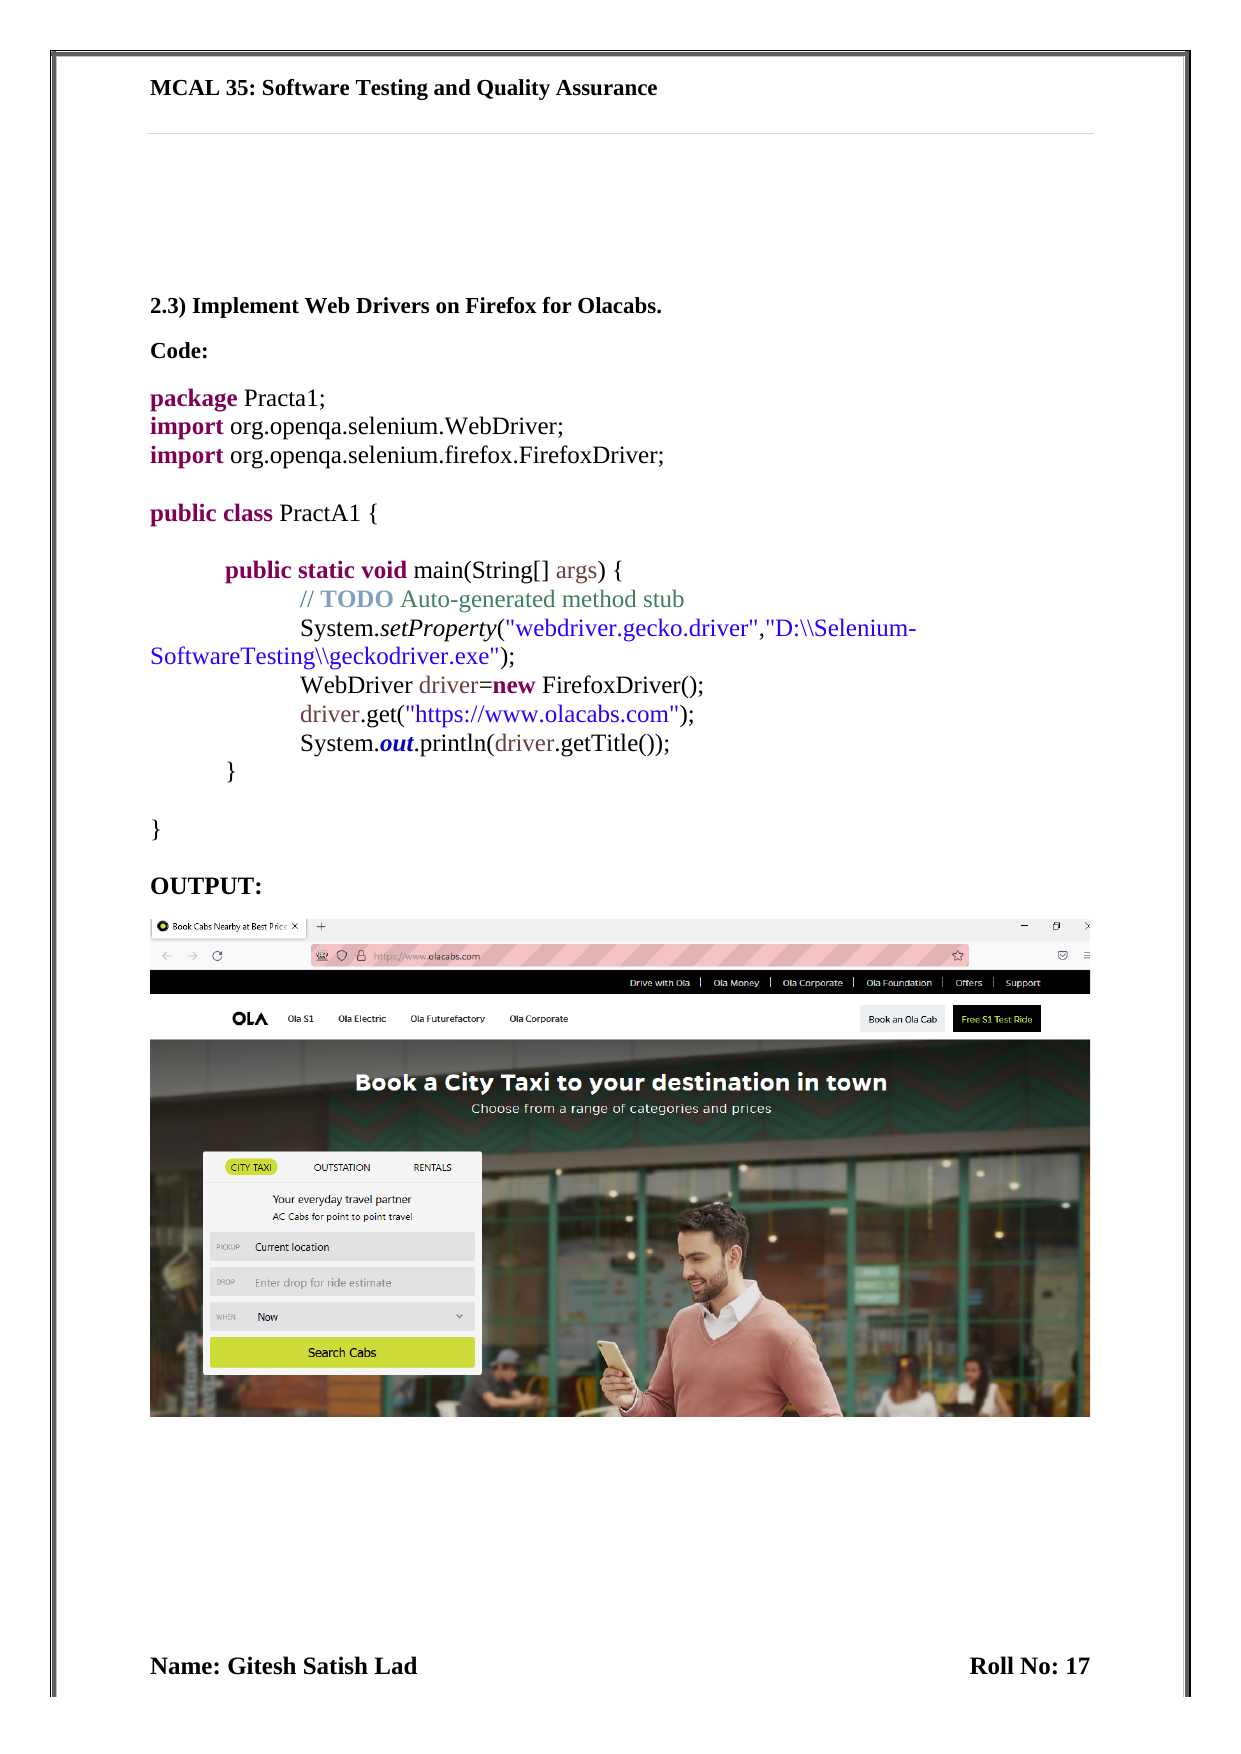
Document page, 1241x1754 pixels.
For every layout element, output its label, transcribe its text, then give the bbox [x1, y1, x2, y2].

text public class PractA1 { [150, 498, 1090, 526]
text WebDriver driver=new FirefoxDriver(); [150, 670, 1090, 699]
text System.setProperty("webdriver.gecko.driver","D:\\Selenium-SoftwareTesting\\geckodriver.exe"); [150, 613, 1090, 670]
text driver.get("https://www.olacabs.com"); [150, 699, 1090, 728]
text // TODO Auto-generated method stub [150, 584, 1090, 613]
text System.out.println(driver.getTitle()); [150, 728, 1090, 756]
text import org.openqa.selenium.WebDriver; [150, 411, 1090, 440]
text } [150, 756, 1090, 785]
text 2.3) Implement Web Drivers on Firefox for Olacabs. [150, 292, 1090, 319]
text package Practa1; [150, 383, 1090, 411]
text } [150, 814, 1090, 843]
picture [150, 919, 1091, 1417]
text public static void main(String[] args) { [150, 555, 1090, 584]
text import org.openqa.selenium.firefox.FirefoxDriver; [150, 440, 1090, 469]
text OUTPUT: [150, 871, 1090, 900]
text Code: [150, 337, 1090, 364]
